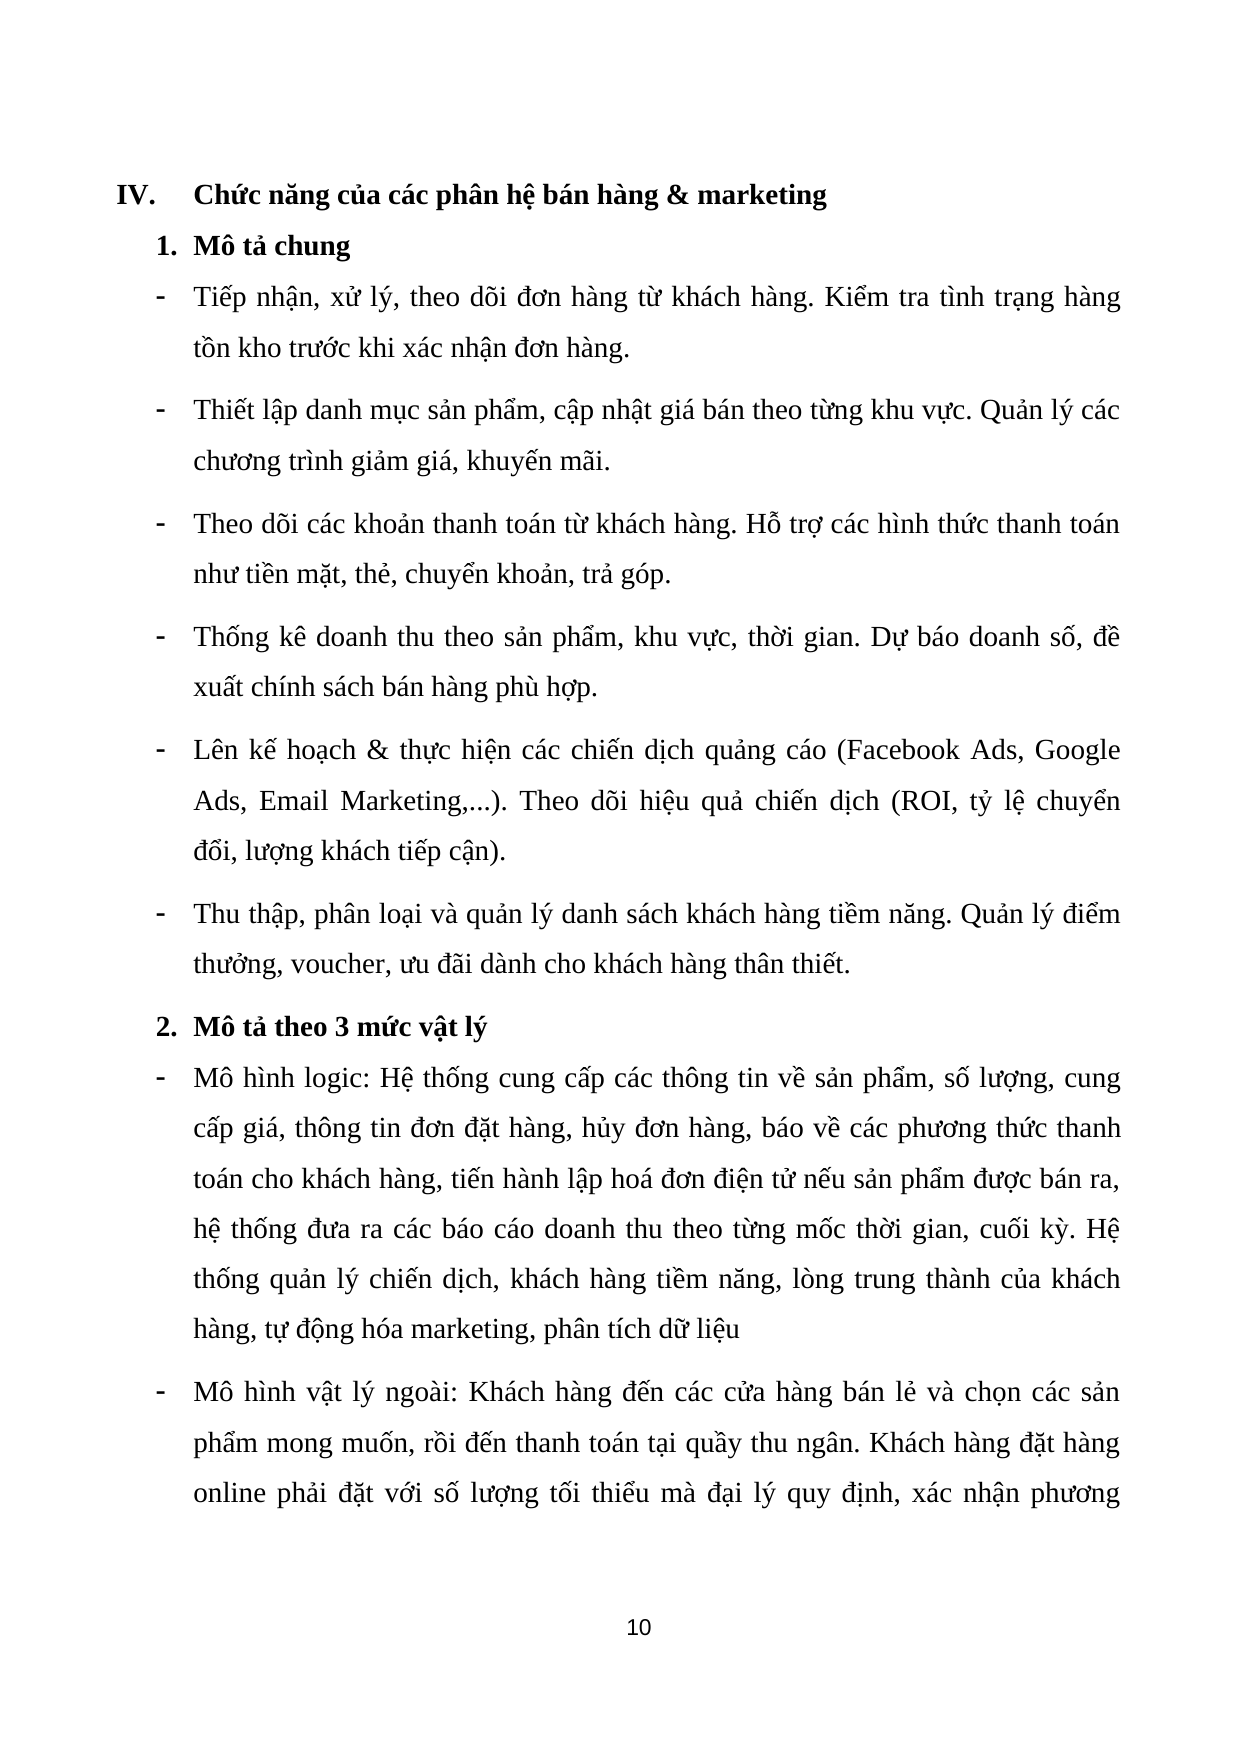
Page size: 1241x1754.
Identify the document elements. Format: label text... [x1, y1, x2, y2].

subtitle Mô tả chung [156, 228, 1122, 262]
list Tiếp nhận, xử lý, theo dõi đơn hàng từ khách hàng. Kiểm tra tình trạng hàng tồn kho trước khi xác nhận đơn hàng. [156, 279, 1122, 363]
subtitle Chức năng của các phân hệ bán hàng & marketing [156, 177, 1122, 211]
list Mô hình logic: Hệ thống cung cấp các thông tin về sản phẩm, số lượng, cung cấp giá, thông tin đơn đặt hàng, hủy đơn hàng, báo về các phương thức thanh toán cho khách hàng, tiến hành lập hoá đơn điện tử nếu sản phẩm được bán ra, hệ thống đưa ra các báo cáo doanh thu theo từng mốc thời gian, cuối kỳ. Hệ thống quản lý chiến dịch, khách hàng tiềm năng, lòng trung thành của khách hàng, tự động hóa marketing, phân tích dữ liệu [156, 1060, 1122, 1345]
list Thiết lập danh mục sản phẩm, cập nhật giá bán theo từng khu vực. Quản lý các chương trình giảm giá, khuyến mãi. [156, 392, 1122, 476]
subtitle Mô tả theo 3 mức vật lý [156, 1009, 1122, 1042]
list Theo dõi các khoản thanh toán từ khách hàng. Hỗ trợ các hình thức thanh toán như tiền mặt, thẻ, chuyển khoản, trả góp. [156, 506, 1122, 590]
list Lên kế hoạch & thực hiện các chiến dịch quảng cáo (Facebook Ads, Google Ads, Email Marketing,...). Theo dõi hiệu quả chiến dịch (ROI, tỷ lệ chuyển đổi, lượng khách tiếp cận). [156, 732, 1122, 866]
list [156, 1374, 1122, 1509]
list Thống kê doanh thu theo sản phẩm, khu vực, thời gian. Dự báo doanh số, đề xuất chính sách bán hàng phù hợp. [156, 619, 1122, 703]
list Thu thập, phân loại và quản lý danh sách khách hàng tiềm năng. Quản lý điểm thưởng, voucher, ưu đãi dành cho khách hàng thân thiết. [156, 896, 1122, 980]
